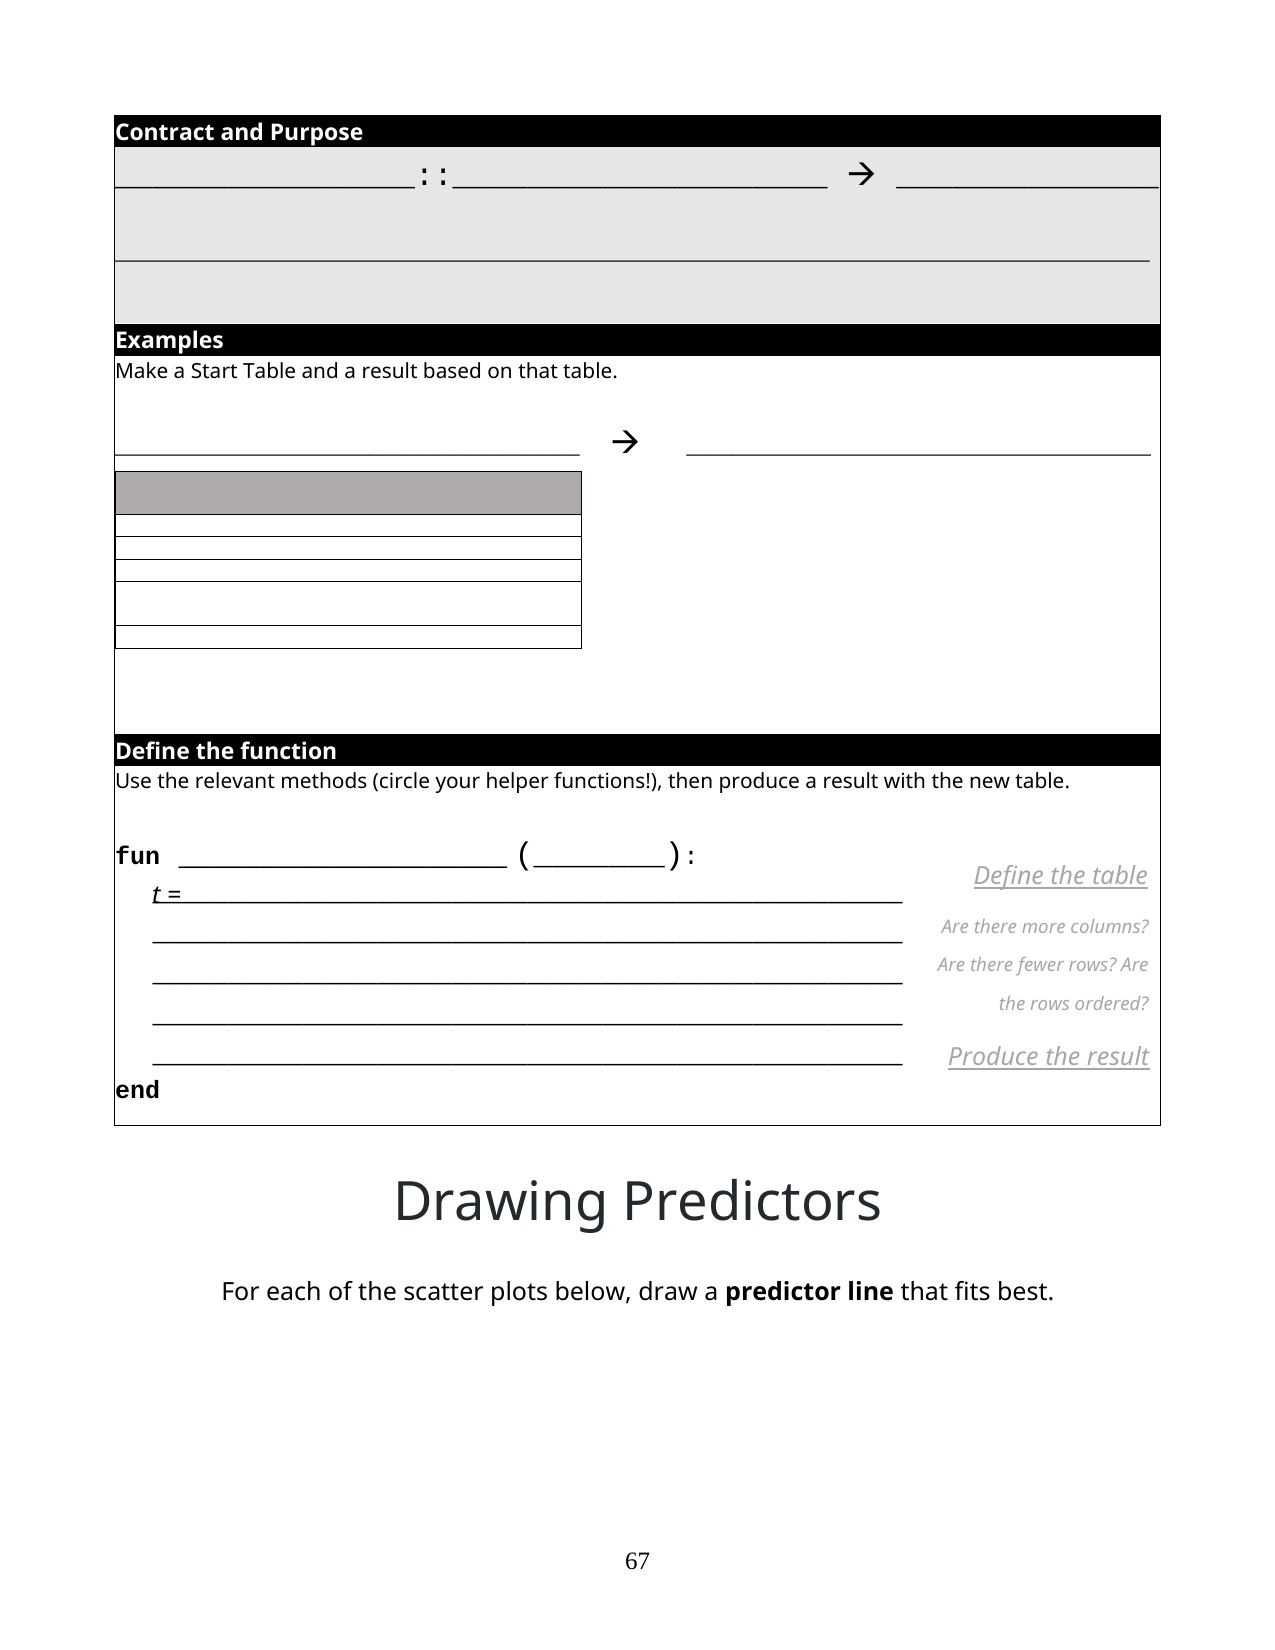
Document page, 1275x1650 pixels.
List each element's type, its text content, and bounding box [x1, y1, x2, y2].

text For each of the scatter plots below, draw a predictor line that fits best. [112, 1273, 1162, 1308]
table_header Contract and Purpose ________________::____________________ ______________ _____________________________________________________________________ [115, 147, 1160, 323]
table_cell Examples Make a Start Table and a result based on that table. _______________________________ _______________________________ [115, 356, 1160, 734]
subtitle Drawing Predictors [112, 112, 1162, 1237]
table_cell Define the function Use the relevant methods (circle your helper functions!), then produce a result with the new table. fun _____________________ (_______): ________________________________________ ________________________________________ ________________________________________ ________________________________________ ________________________________________ end [115, 766, 1160, 1125]
